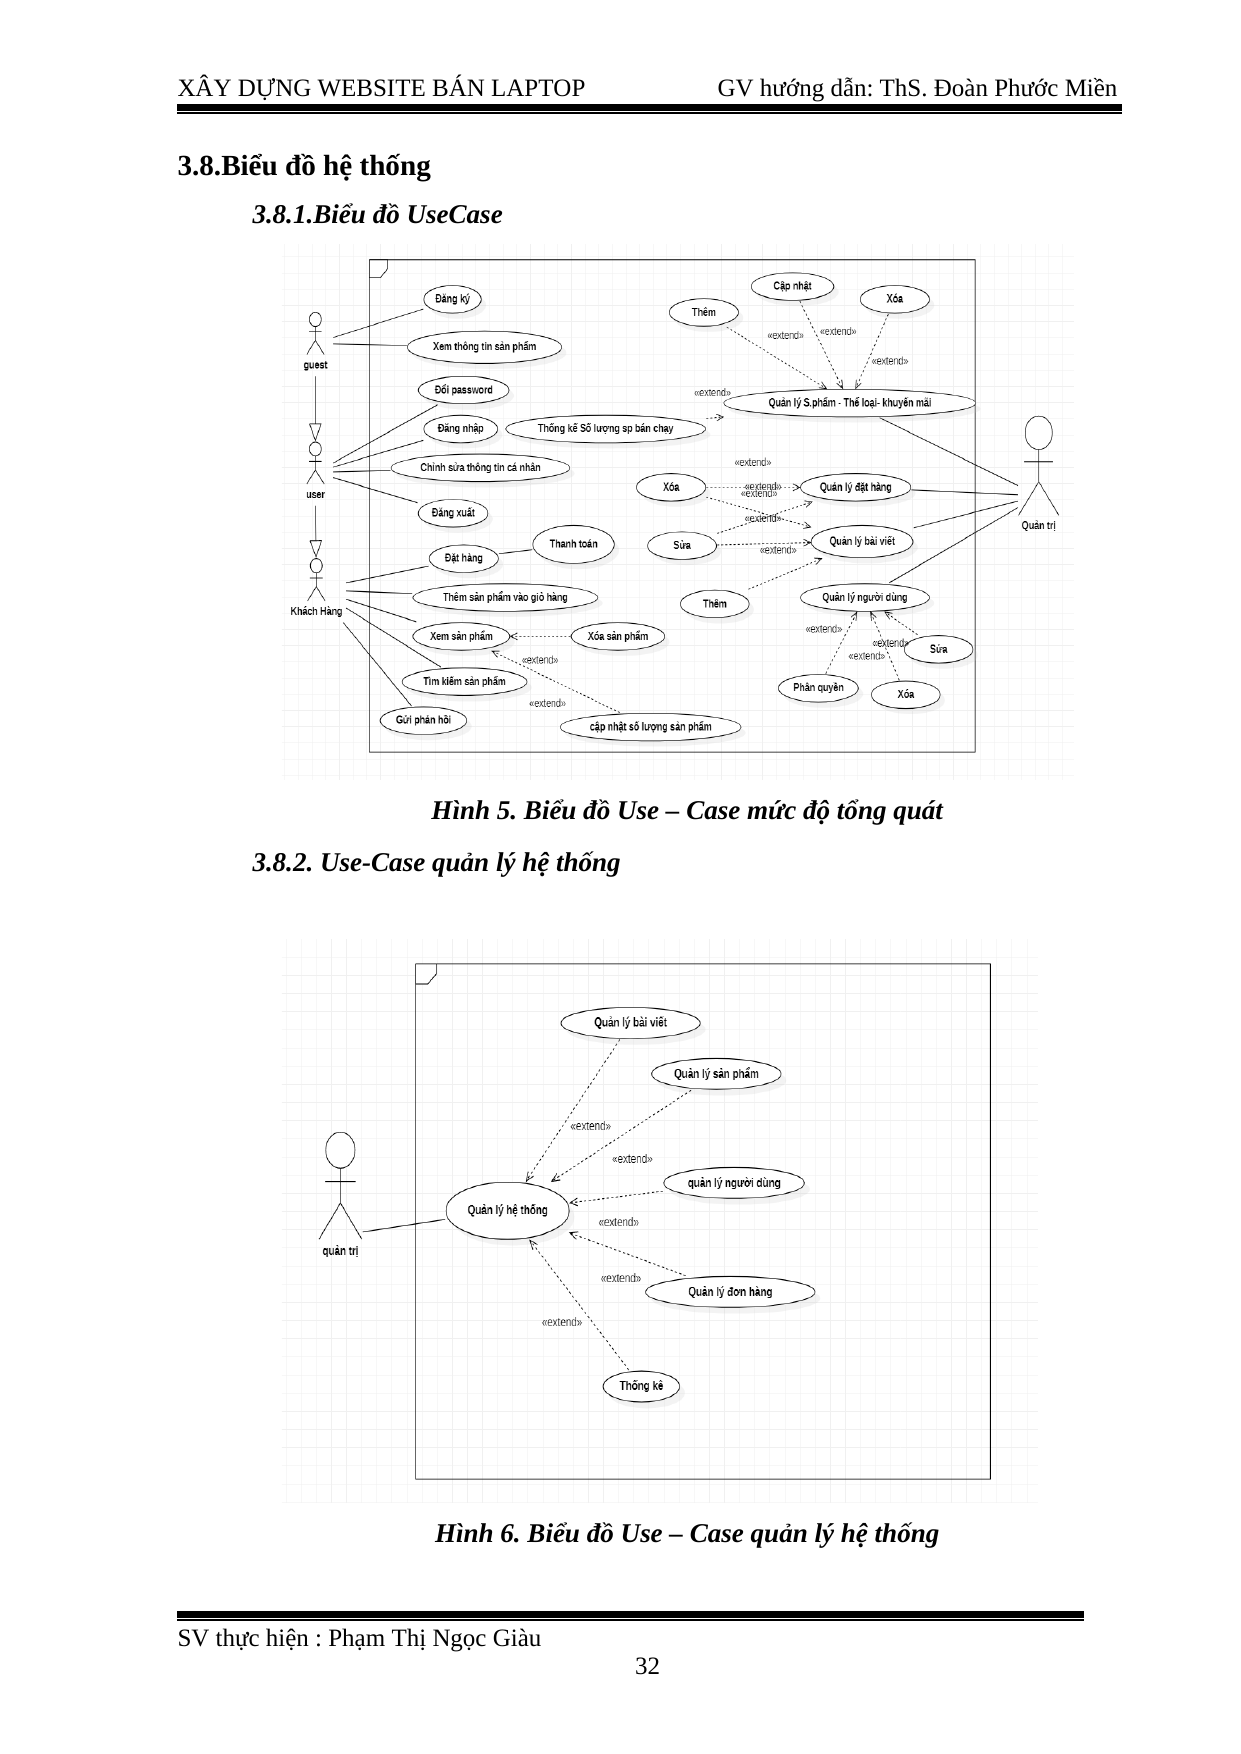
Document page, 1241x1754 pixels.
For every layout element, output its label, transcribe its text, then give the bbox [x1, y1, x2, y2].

picture [281, 939, 1038, 1503]
subtitle 3.8.Biểu đồ hệ thống [177, 148, 1122, 181]
text Hình 6. Biểu đồ Use – Case quản lý hệ thống [177, 1517, 1122, 1548]
subtitle 3.8.2. Use-Case quản lý hệ thống [177, 846, 1122, 877]
text Hình 5. Biểu đồ Use – Case mức độ tổng quát [177, 794, 1122, 826]
subtitle 3.8.1.Biểu đồ UseCase [177, 198, 1122, 229]
picture [281, 244, 1074, 780]
